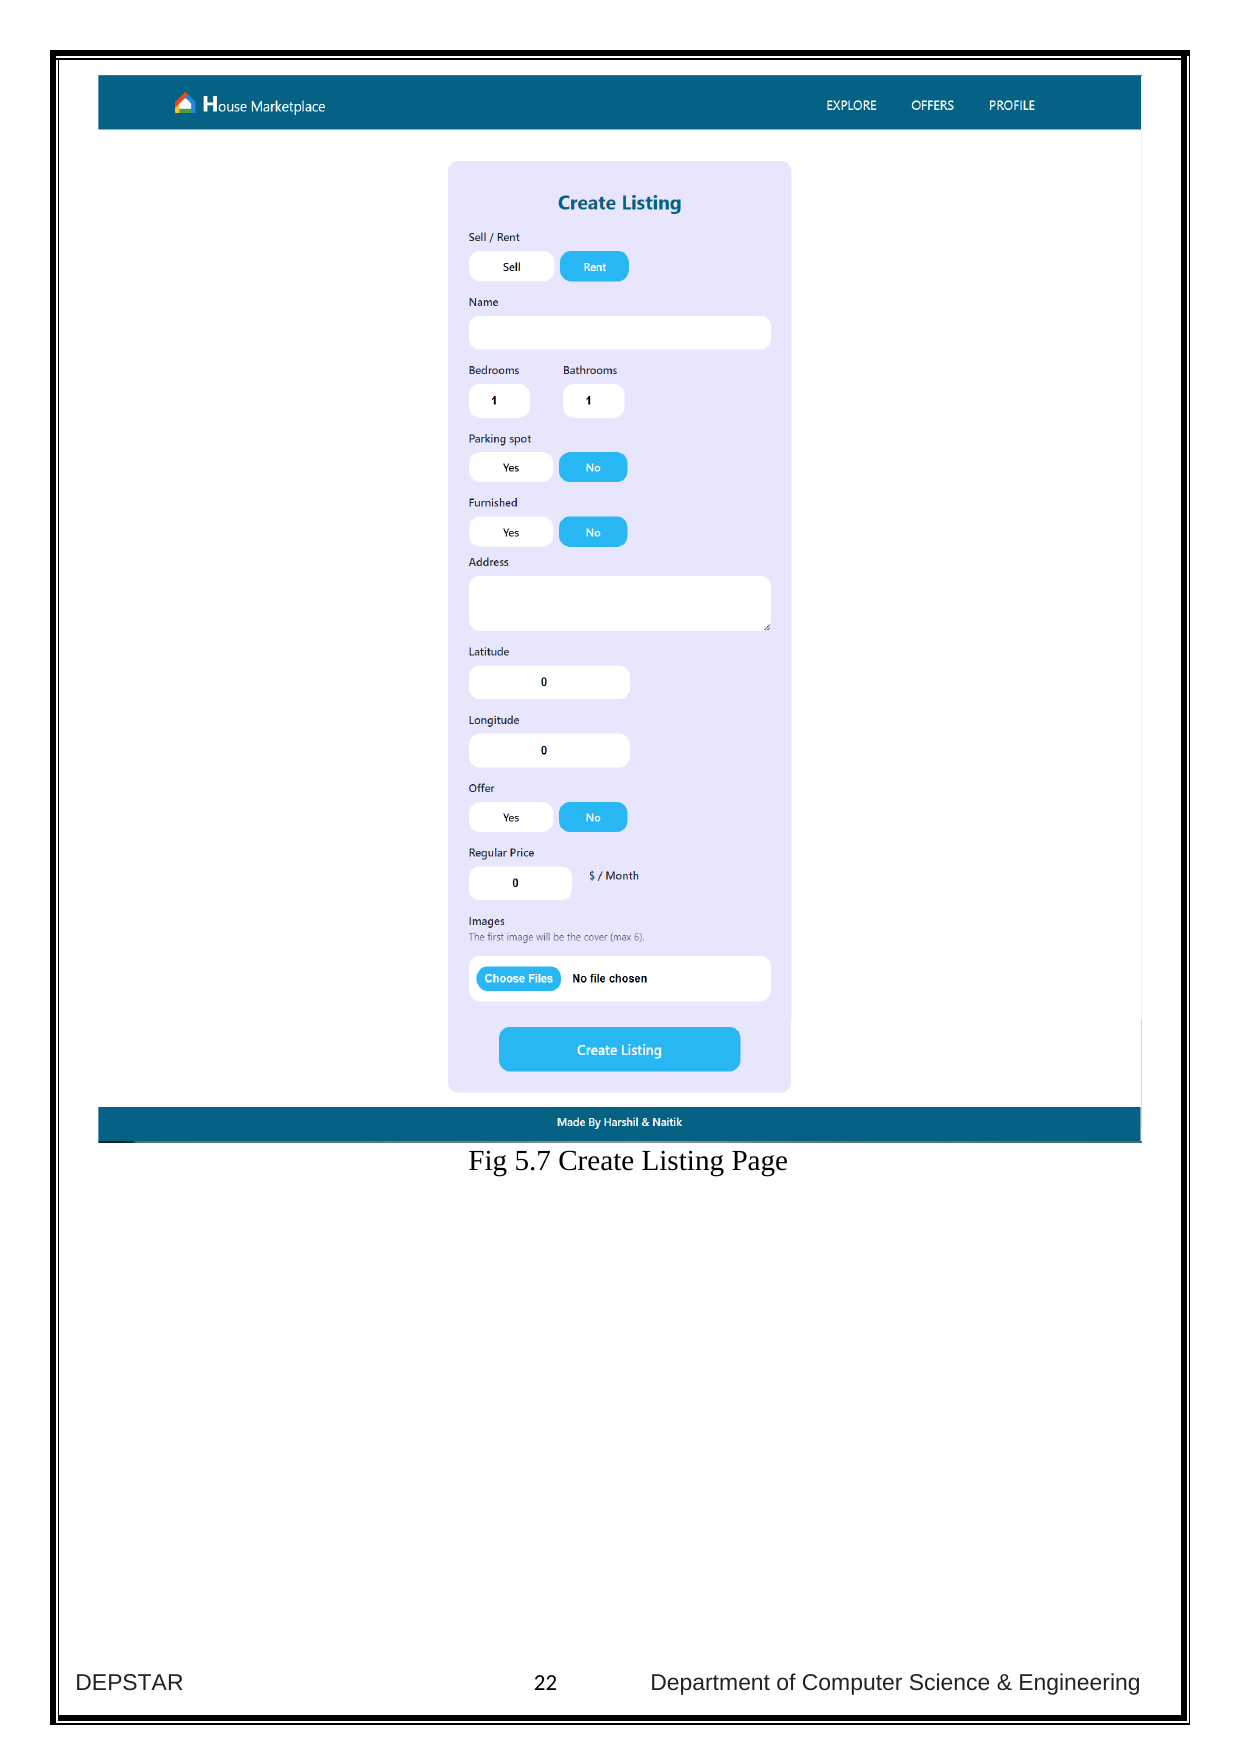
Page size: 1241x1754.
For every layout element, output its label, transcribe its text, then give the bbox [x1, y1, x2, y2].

picture [176, 93, 195, 112]
text Fig 5.7 Create Listing Page [134, 1143, 1122, 1177]
picture [98, 130, 1142, 1143]
picture [204, 97, 216, 111]
